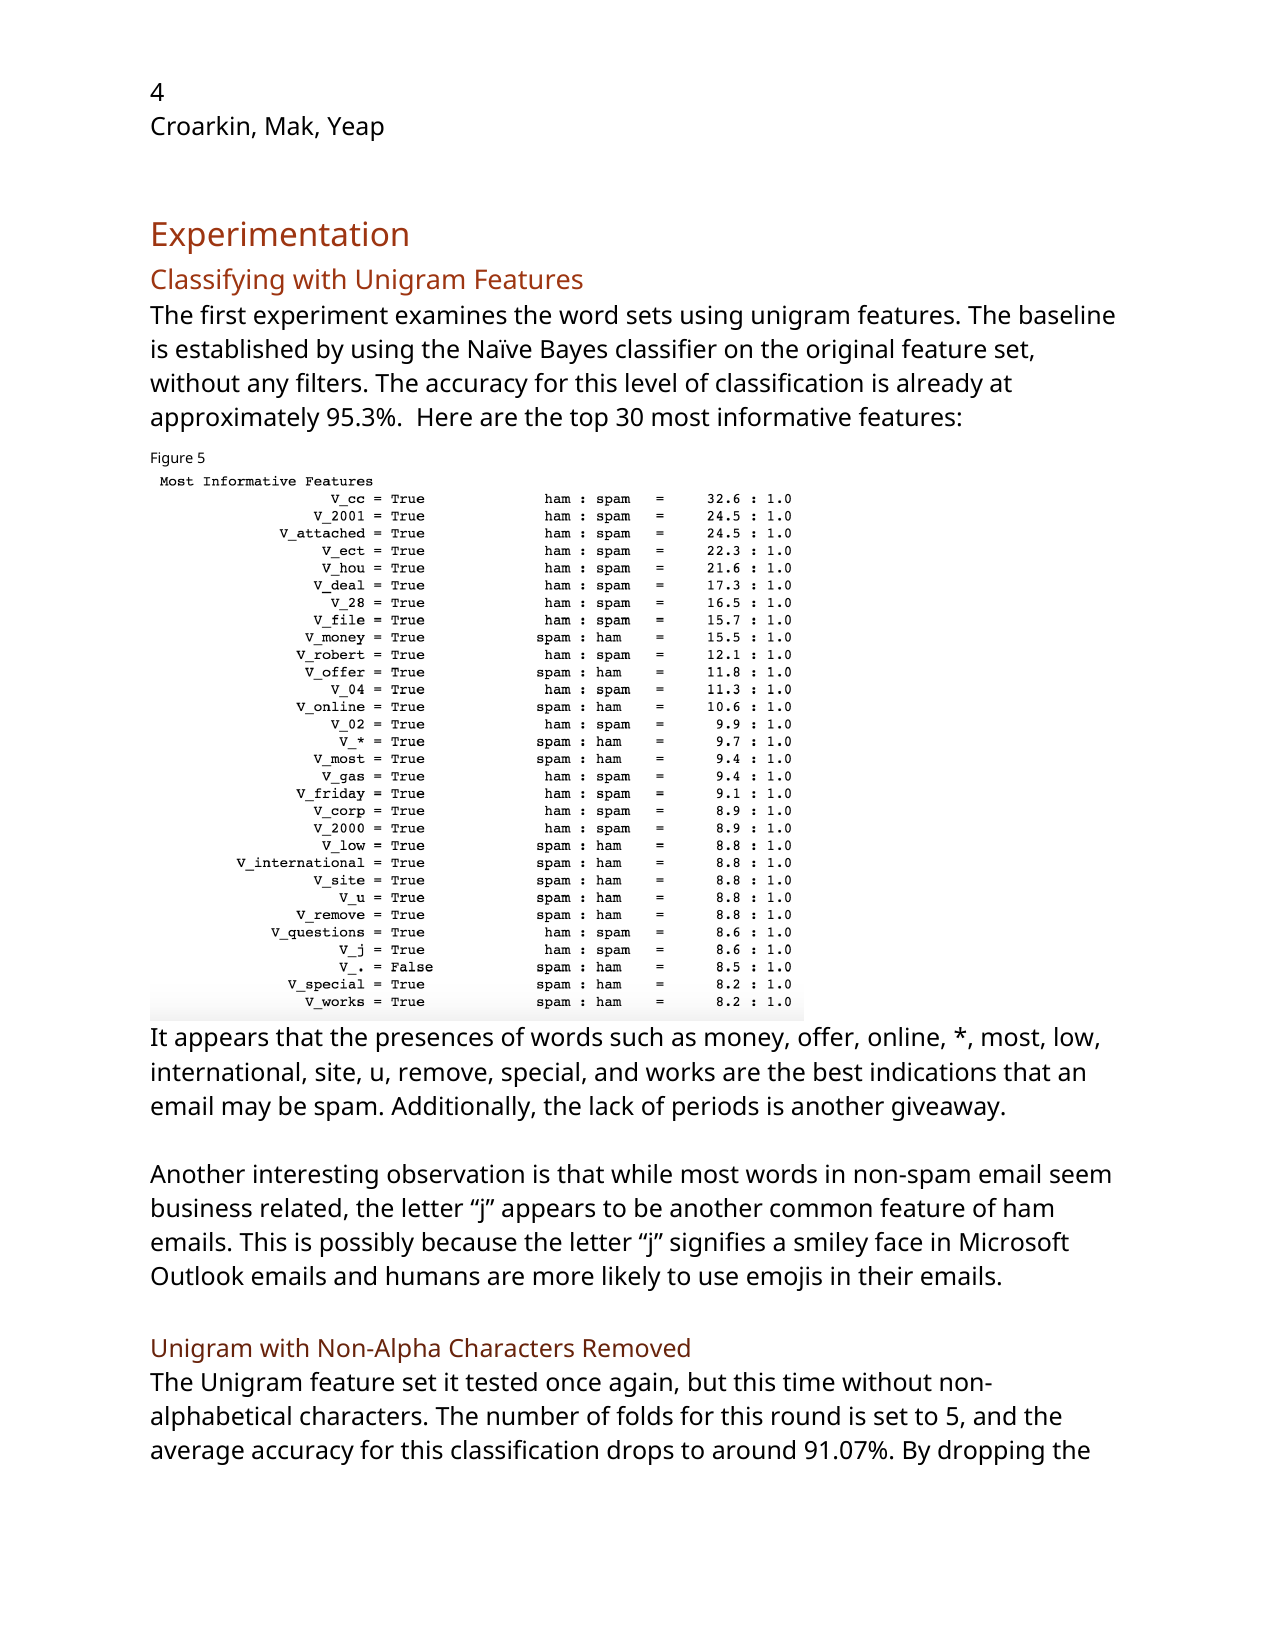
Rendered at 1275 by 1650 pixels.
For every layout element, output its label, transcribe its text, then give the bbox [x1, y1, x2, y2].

picture [150, 468, 804, 1021]
text The first experiment examines the word sets using unigram features. The baseline is established by using the Naïve Bayes classifier on the original feature set, without any filters. The accuracy for this level of classification is already at approximately 95.3%. Here are the top 30 most informative features: [150, 298, 1125, 434]
subtitle Experimentation [150, 211, 1125, 257]
subtitle Classifying with Unigram Features [150, 261, 1125, 298]
subtitle Unigram with Non-Alpha Characters Removed [150, 1331, 1125, 1365]
text Figure 5 [150, 434, 1125, 468]
text Another interesting observation is that while most words in non-spam email seem business related, the letter “j” appears to be another common feature of ham emails. This is possibly because the letter “j” signifies a smiley face in Microsoft Outlook emails and humans are more likely to use emojis in their emails. [150, 1156, 1125, 1293]
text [150, 1365, 1125, 1467]
text It appears that the presences of words such as money, offer, online, *, most, low, international, site, u, remove, special, and works are the best indications that an email may be spam. Additionally, the lack of periods is another giveaway. [150, 1020, 1125, 1122]
